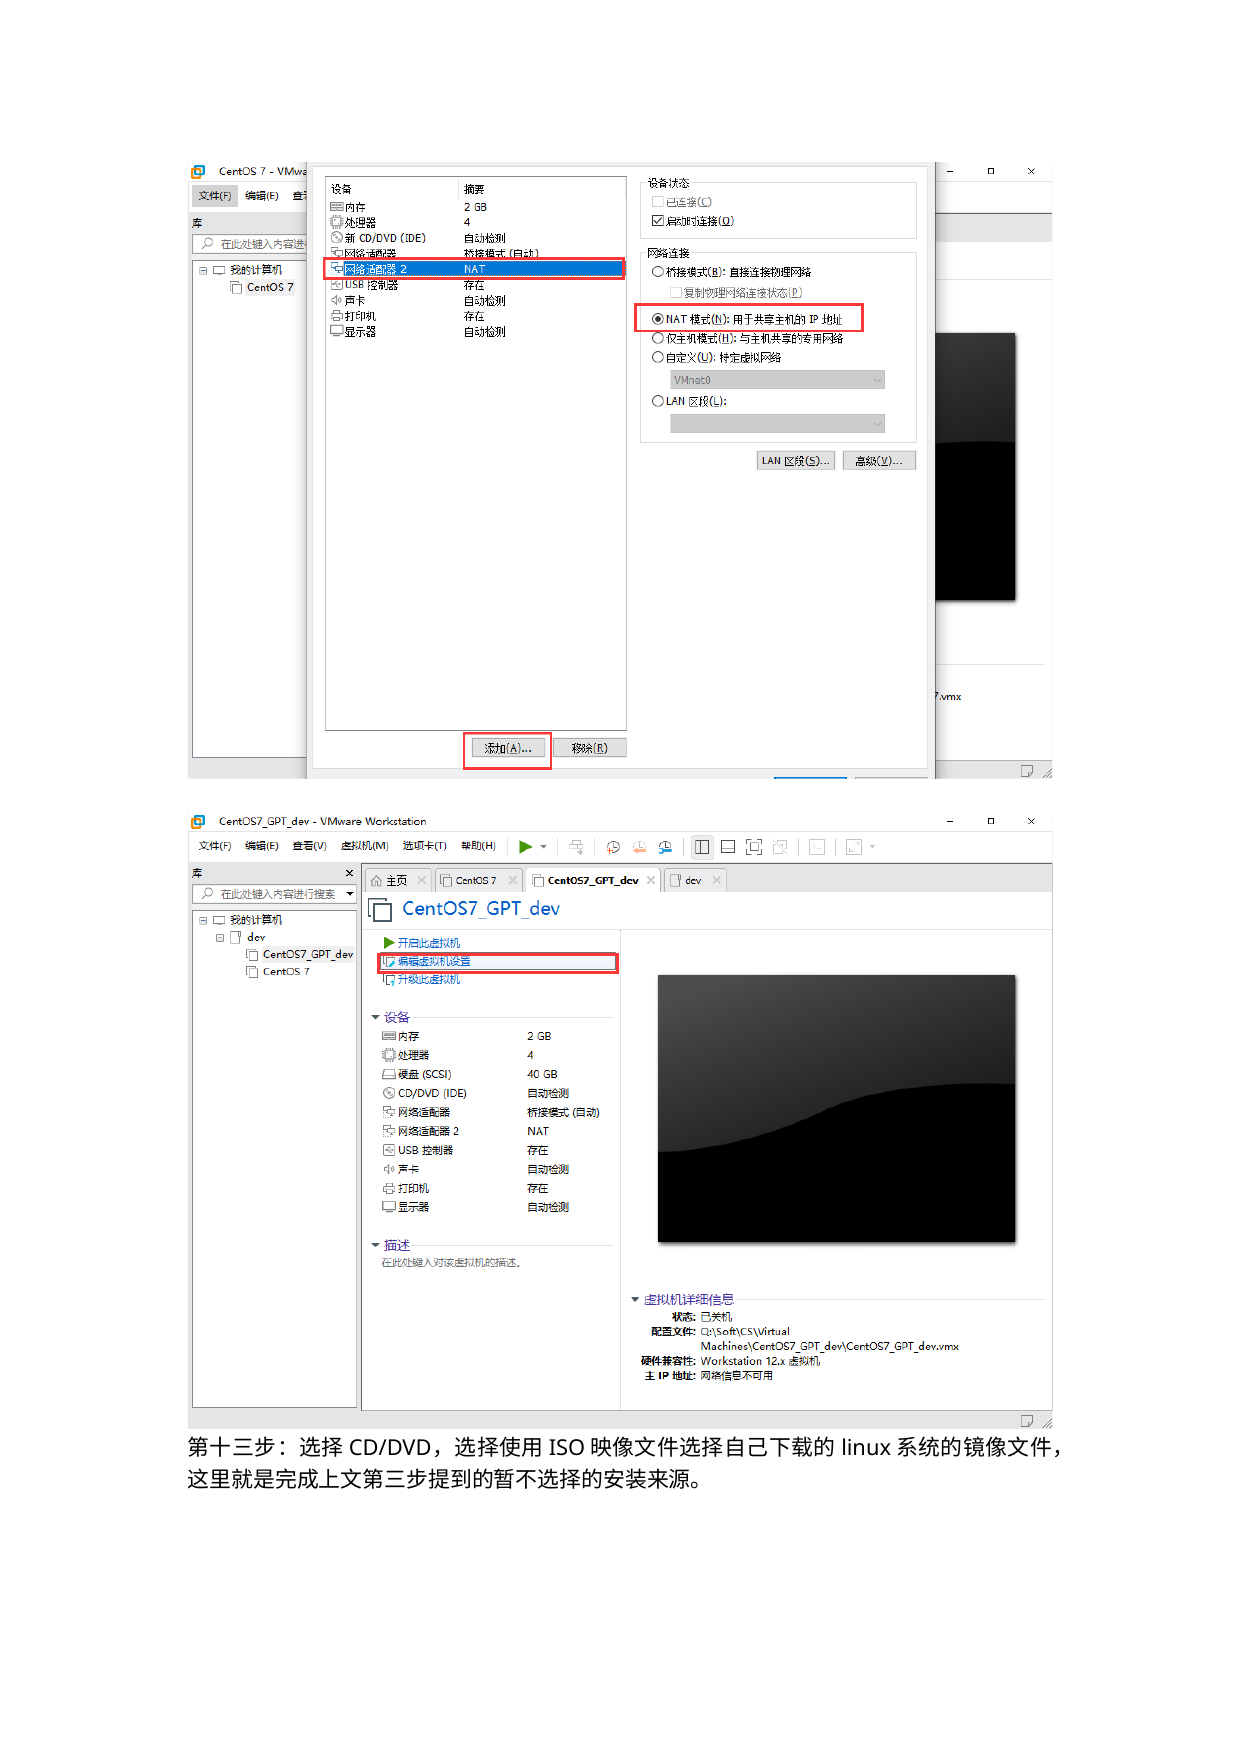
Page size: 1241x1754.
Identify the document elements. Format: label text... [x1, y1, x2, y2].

text 第十三步：选择CD/DVD，选择使用ISO映像文件选择自己下载的linux系统的镜像文件，这里就是完成上文第三步提到的暂不选择的安装来源。 [187, 1429, 1053, 1494]
picture [187, 812, 1053, 1429]
picture [187, 162, 1053, 779]
